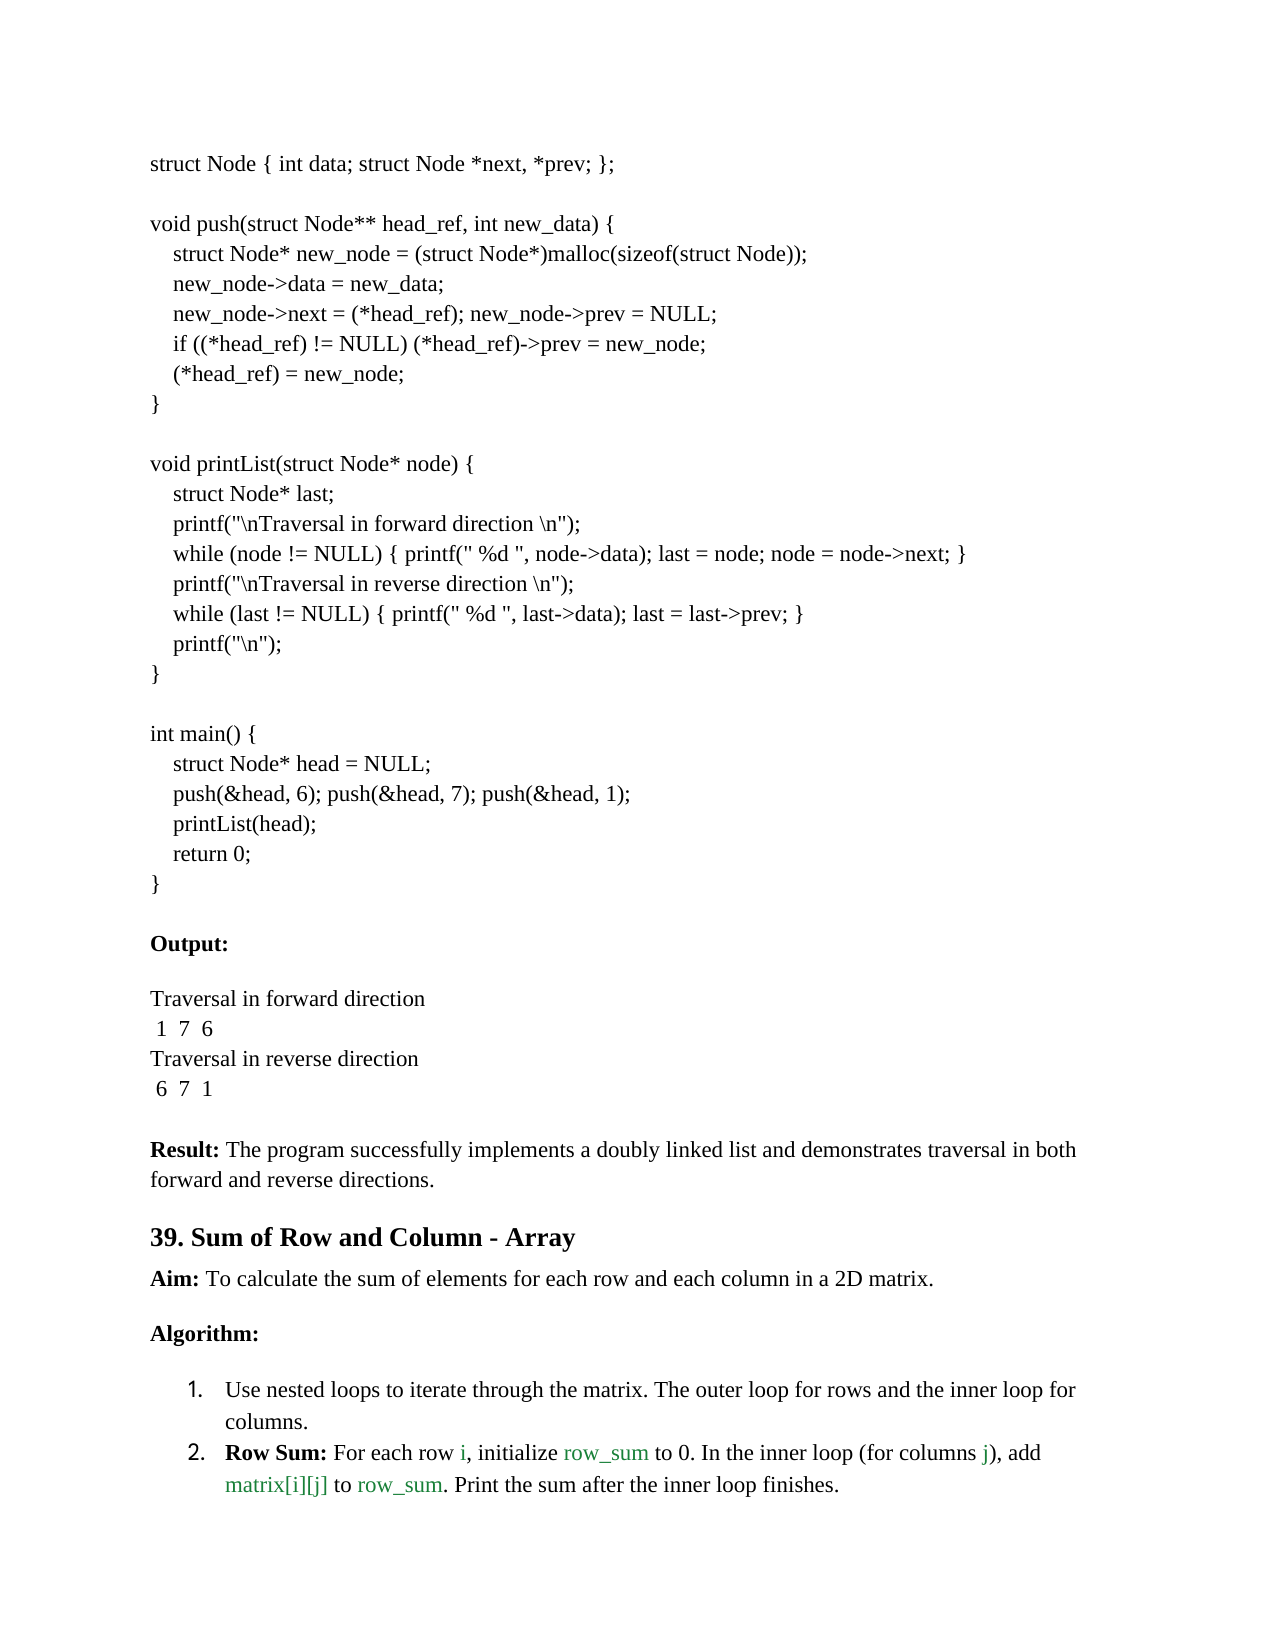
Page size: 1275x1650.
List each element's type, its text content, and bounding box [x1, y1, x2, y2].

text new_node->data = new_data; [150, 270, 1125, 296]
text printf("\nTraversal in reverse direction \n"); [150, 570, 1125, 596]
text } [150, 870, 1125, 896]
text while (last != NULL) { printf(" %d ", last->data); last = last->prev; } [150, 600, 1125, 626]
text void printList(struct Node* node) { [150, 450, 1125, 476]
text Traversal in forward direction [150, 985, 1125, 1012]
text struct Node* last; [150, 480, 1125, 506]
text new_node->next = (*head_ref); new_node->prev = NULL; [150, 300, 1125, 326]
text push(&head, 6); push(&head, 7); push(&head, 1); [150, 780, 1125, 806]
text Output: [150, 930, 1125, 957]
text printf("\nTraversal in forward direction \n"); [150, 510, 1125, 536]
text Algorithm: [150, 1320, 1125, 1347]
list Use nested loops to iterate through the matrix. The outer loop for rows and the inner loop for columns. [187, 1376, 1125, 1434]
text int main() { [150, 720, 1125, 746]
text Result: The program successfully implements a doubly linked list and demonstrates traversal in both forward and reverse directions. [150, 1136, 1125, 1192]
text struct Node* new_node = (struct Node*)malloc(sizeof(struct Node)); [150, 240, 1125, 266]
text printf("\n"); [150, 630, 1125, 656]
text struct Node { int data; struct Node *next, *prev; }; [150, 150, 1125, 176]
list Row Sum: For each row i, initialize row_sum to 0. In the inner loop (for columns j), add matrix[i][j] to row_sum. Print the sum after the inner loop finishes. [187, 1438, 1125, 1497]
text struct Node* head = NULL; [150, 750, 1125, 776]
text } [150, 660, 1125, 686]
text while (node != NULL) { printf(" %d ", node->data); last = node; node = node->next; } [150, 540, 1125, 566]
text } [150, 390, 1125, 416]
text 1 7 6 [150, 1015, 1125, 1042]
subtitle 39. Sum of Row and Column - Array [150, 1221, 1125, 1252]
text if ((*head_ref) != NULL) (*head_ref)->prev = new_node; [150, 330, 1125, 356]
text 6 7 1 [150, 1075, 1125, 1102]
text Traversal in reverse direction [150, 1045, 1125, 1072]
text void push(struct Node** head_ref, int new_data) { [150, 210, 1125, 236]
text (*head_ref) = new_node; [150, 360, 1125, 386]
text Aim: To calculate the sum of elements for each row and each column in a 2D matrix. [150, 1265, 1125, 1291]
text return 0; [150, 840, 1125, 866]
text printList(head); [150, 810, 1125, 836]
